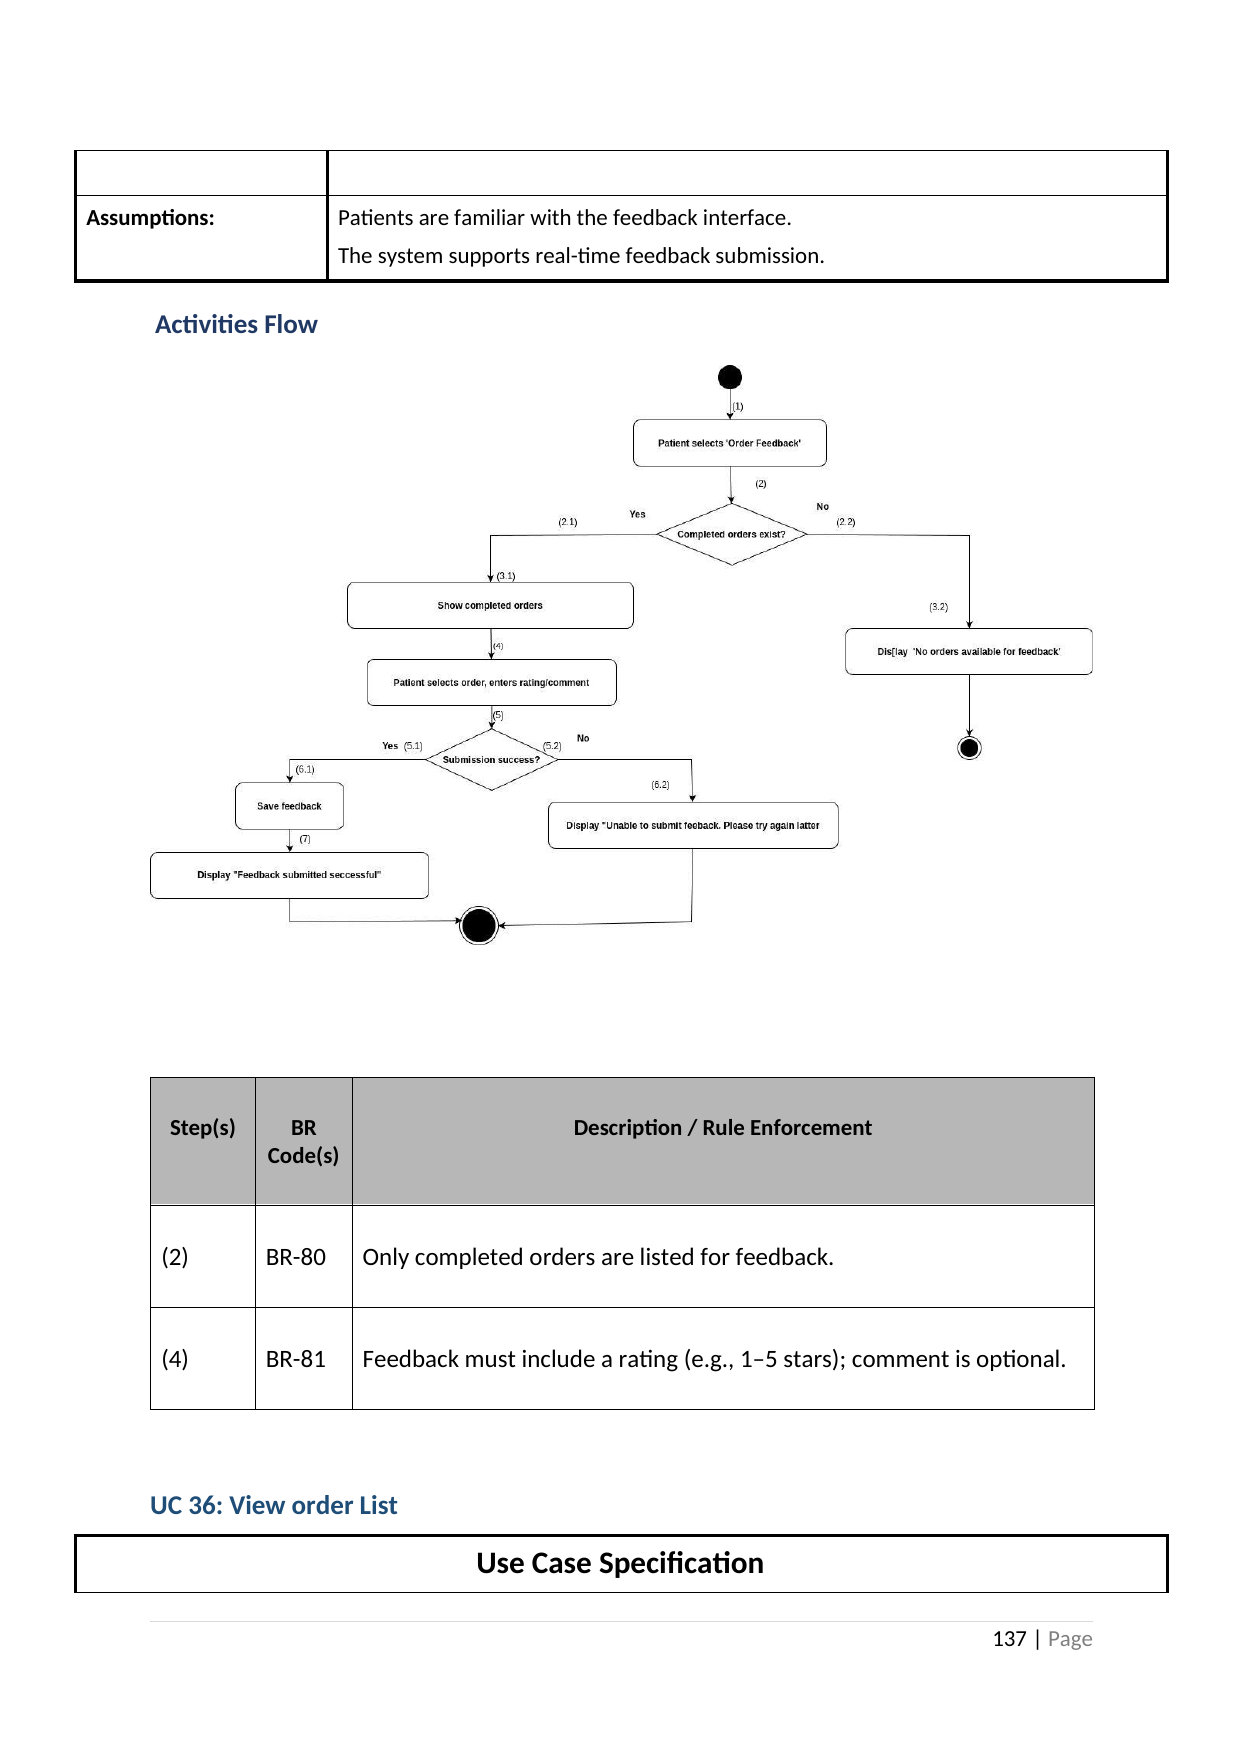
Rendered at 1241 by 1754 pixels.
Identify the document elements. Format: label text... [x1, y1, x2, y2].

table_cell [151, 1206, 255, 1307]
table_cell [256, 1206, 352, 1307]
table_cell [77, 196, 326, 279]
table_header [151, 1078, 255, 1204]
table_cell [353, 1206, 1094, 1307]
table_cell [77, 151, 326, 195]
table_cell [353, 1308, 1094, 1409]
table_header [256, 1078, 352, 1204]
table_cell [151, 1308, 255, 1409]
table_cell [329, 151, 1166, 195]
text Activities Flow [150, 307, 1093, 340]
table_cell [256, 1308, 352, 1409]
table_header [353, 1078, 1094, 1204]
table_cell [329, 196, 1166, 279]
picture [150, 365, 1093, 945]
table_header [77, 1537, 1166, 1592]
subtitle UC 36: View order List [150, 1488, 1093, 1521]
